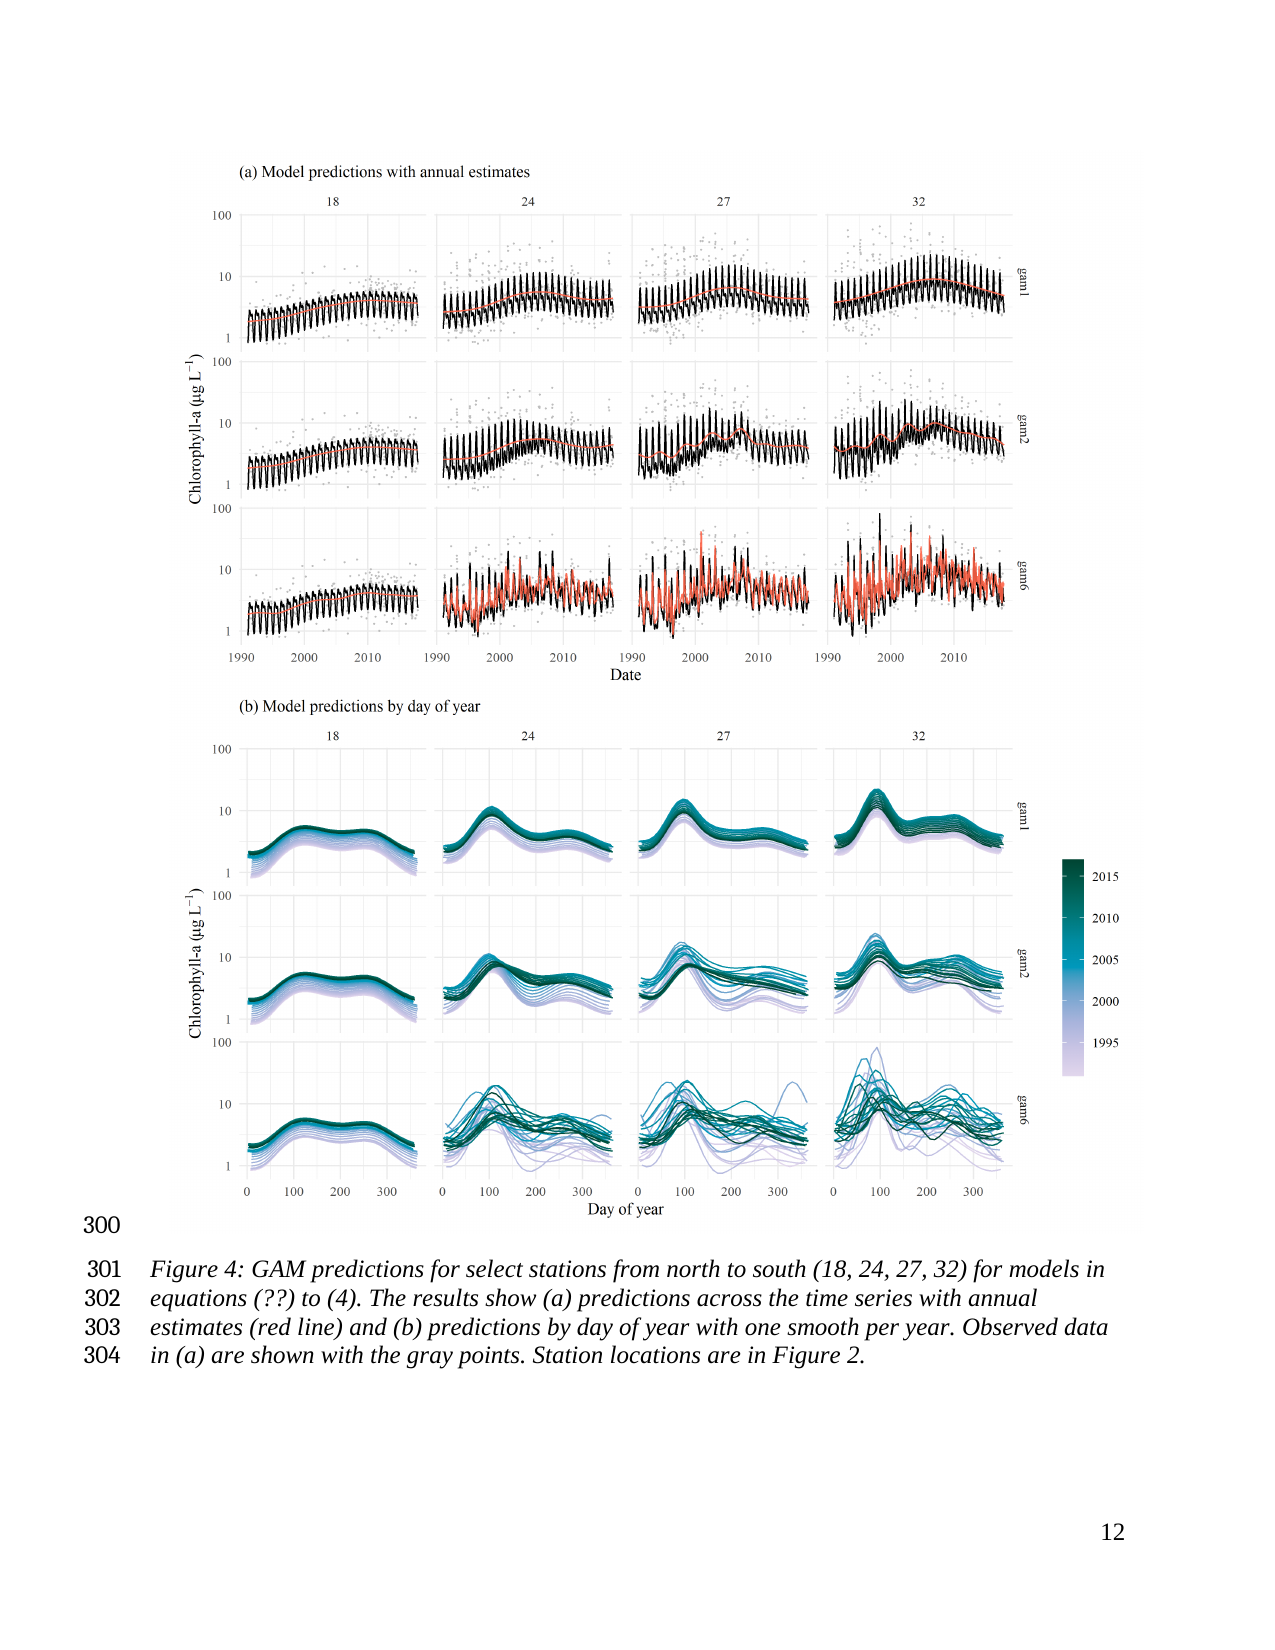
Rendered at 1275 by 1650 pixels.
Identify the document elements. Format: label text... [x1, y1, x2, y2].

text Figure 4: GAM predictions for select stations from north to south (18, 24, 27, 32) for models in equations (??) to (4). The results show (a) predictions across the time series with annual estimates (red line) and (b) predictions by day of year with one smooth per year. Observed data in (a) are shown with the gray points. Station locations are in Figure 2. [150, 1254, 1125, 1369]
picture [168, 150, 1144, 1234]
